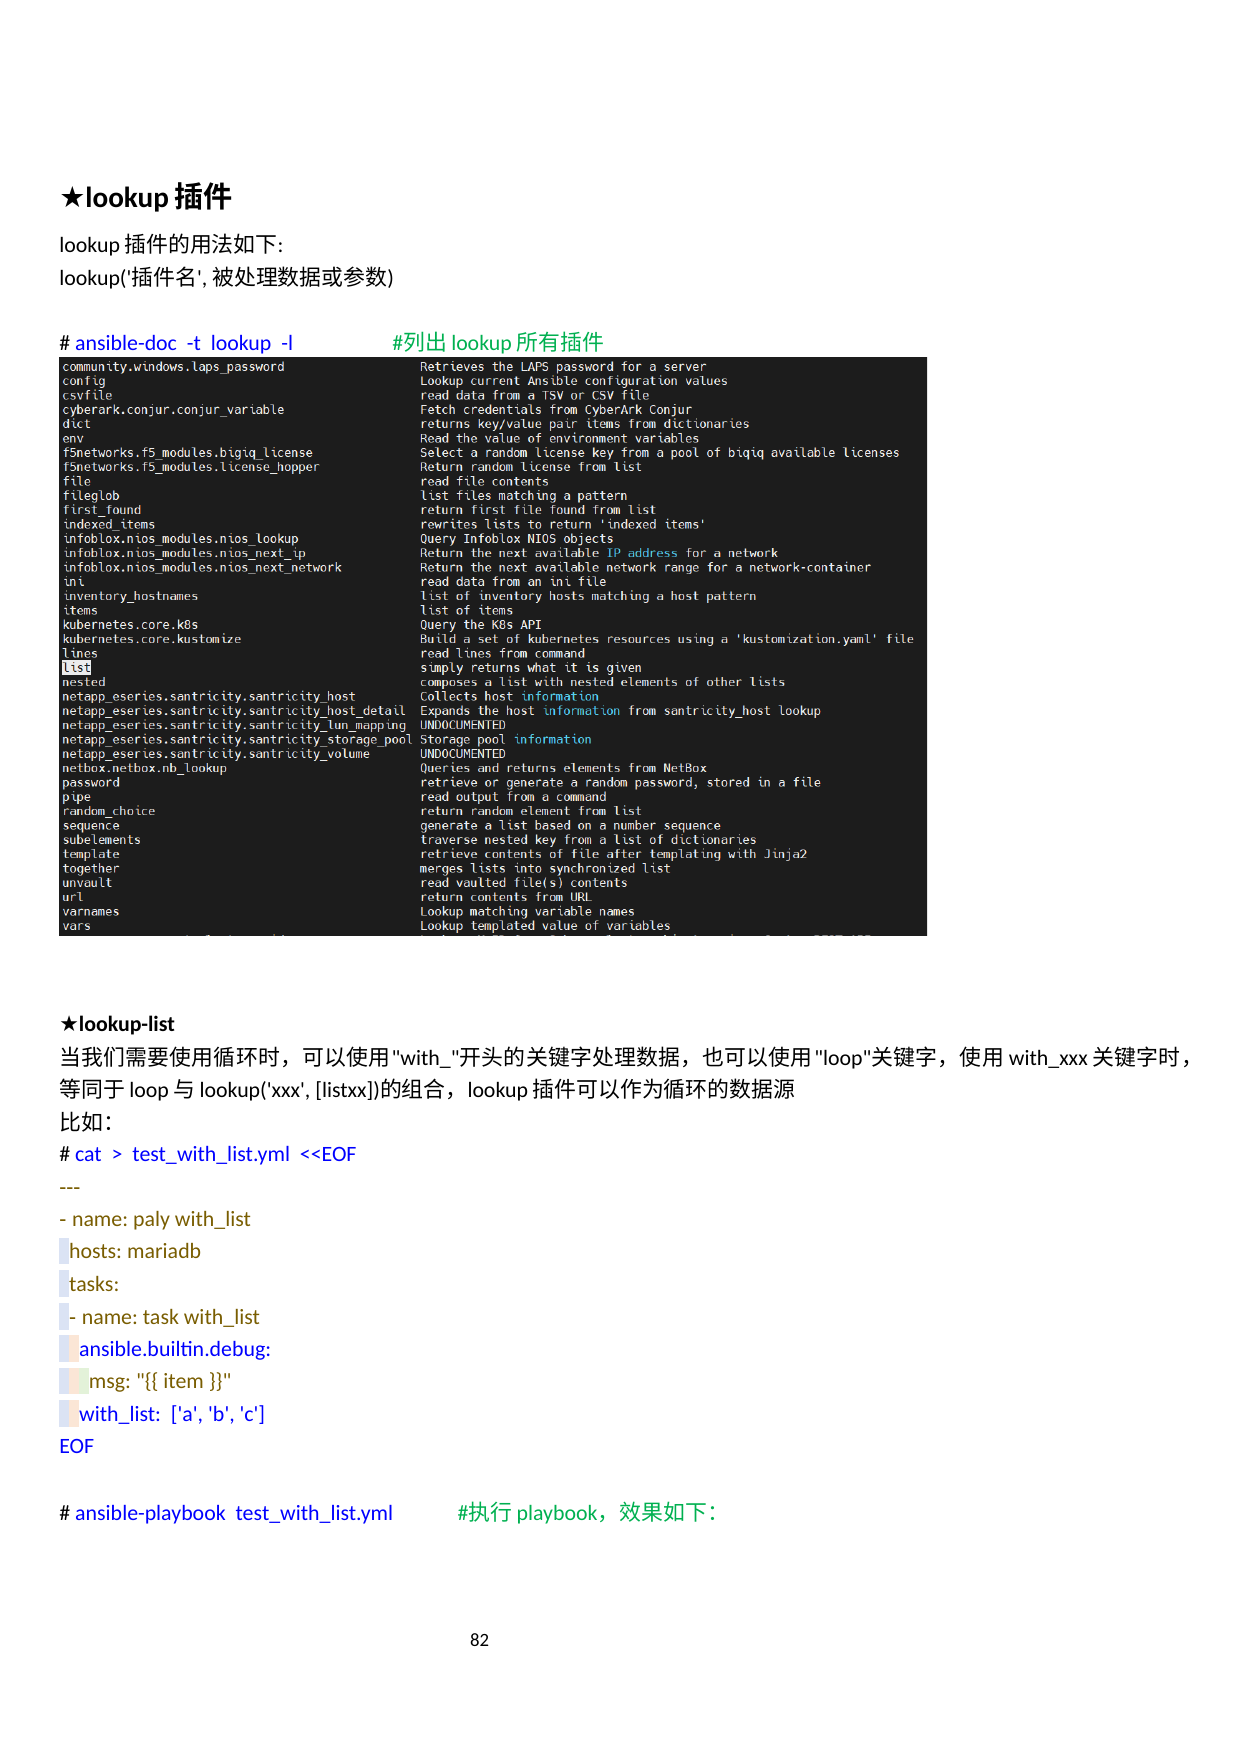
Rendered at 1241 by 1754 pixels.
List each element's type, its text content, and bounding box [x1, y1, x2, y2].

text ★lookup-list [59, 1007, 1181, 1039]
text 当我们需要使用循环时，可以使用"with_"开头的关键字处理数据，也可以使用"loop"关键字，使用with_xxx关键字时，等同于loop与lookup('xxx', [listxx])的组合，lookup插件可以作为循环的数据源 [59, 1039, 1181, 1104]
text tasks: [59, 1267, 1181, 1299]
text ansible.builtin.debug: [59, 1332, 1181, 1364]
picture [59, 357, 928, 936]
text lookup('插件名', 被处理数据或参数) [59, 259, 1181, 292]
text lookup插件的用法如下: [59, 227, 1181, 259]
text 比如： [59, 1104, 1181, 1137]
text ★lookup插件 [59, 162, 1181, 227]
text # cat > test_with_list.yml <<EOF [59, 1137, 1181, 1169]
text # ansible-doc -t lookup -l #列出lookup所有插件 [59, 324, 1181, 357]
text --- [59, 1169, 1181, 1202]
text with_list: ['a', 'b', 'c'] [59, 1397, 1181, 1429]
text hosts: mariadb [59, 1234, 1181, 1267]
text - name: paly with_list [59, 1202, 1181, 1234]
text - name: task with_list [59, 1299, 1181, 1332]
text msg: "{{ item }}" [59, 1364, 1181, 1397]
text EOF [59, 1429, 1181, 1462]
text # ansible-playbook test_with_list.yml #执行playbook，效果如下： [59, 1494, 1181, 1527]
